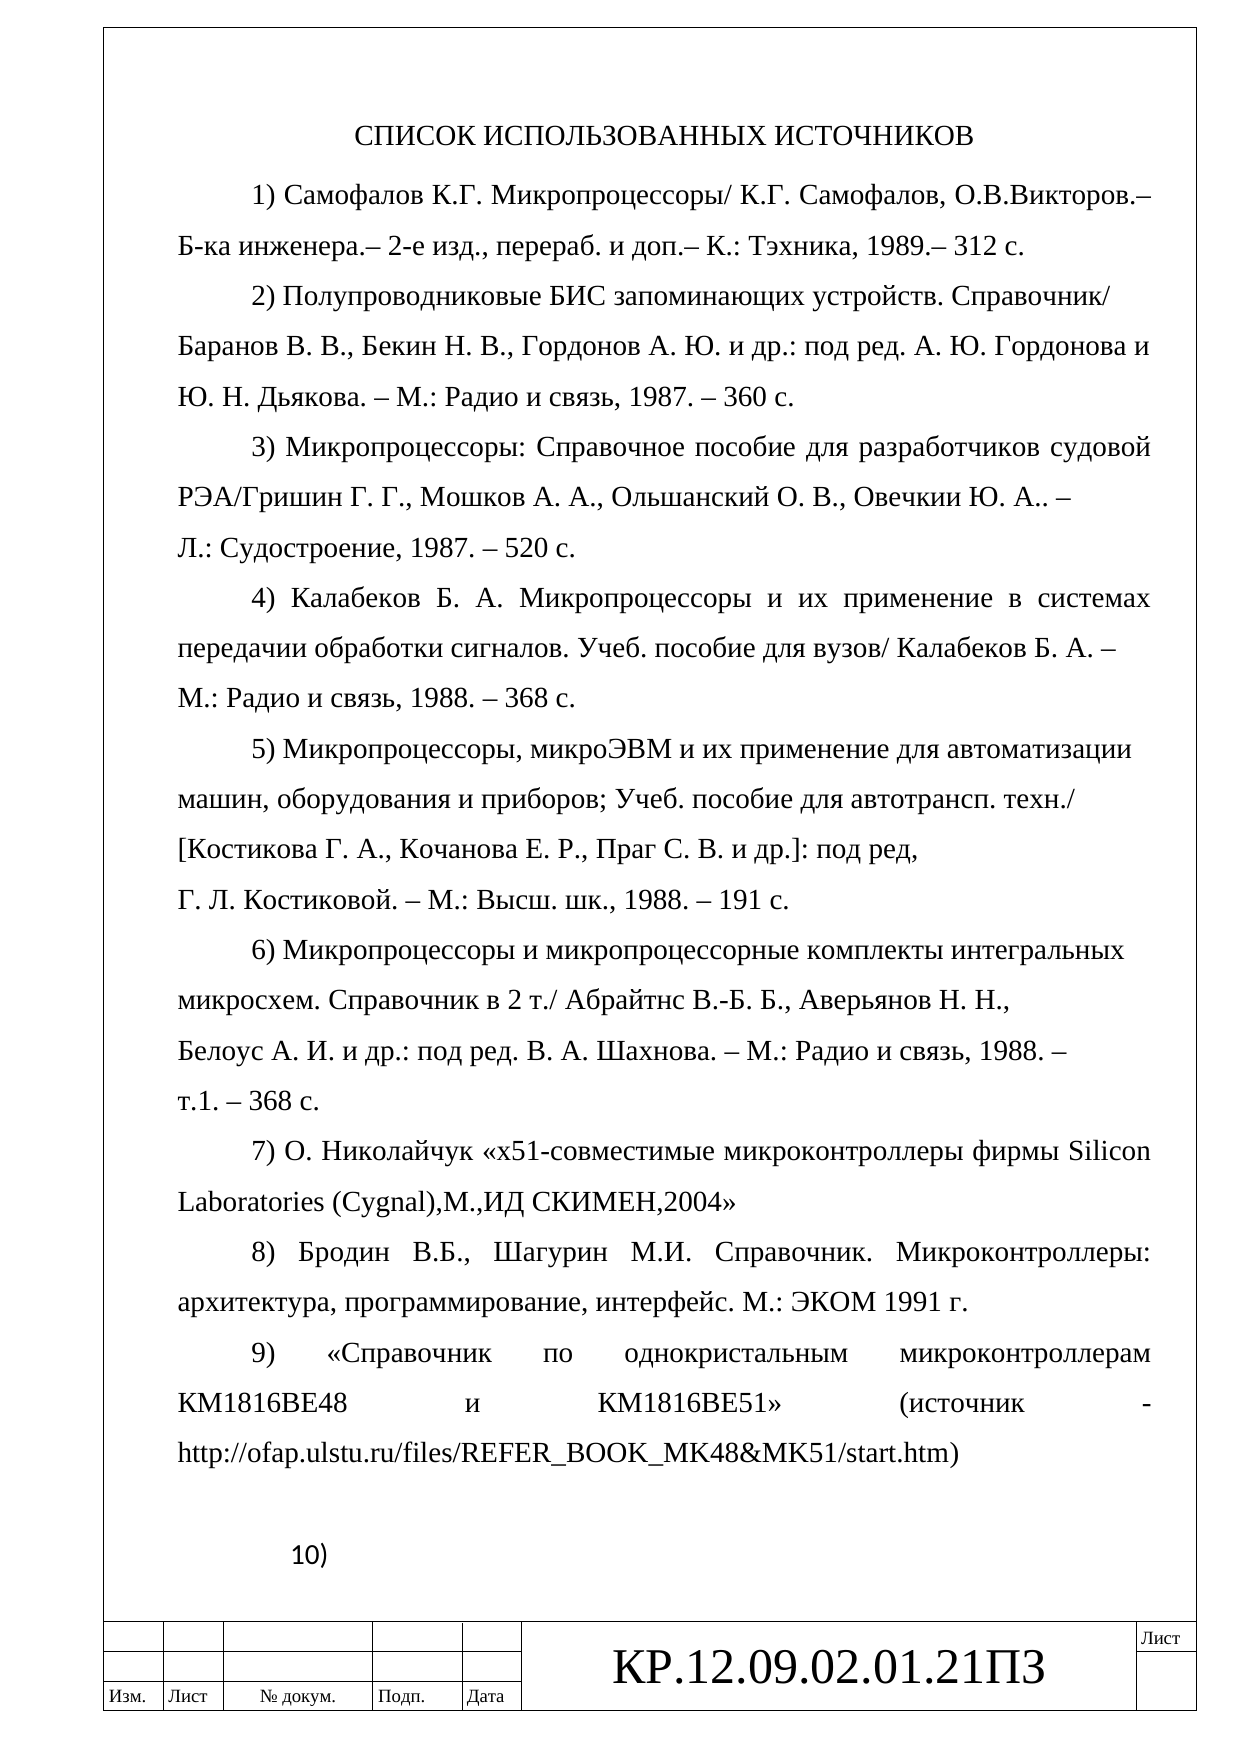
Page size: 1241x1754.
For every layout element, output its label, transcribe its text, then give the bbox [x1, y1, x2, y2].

text Г. Л. Костиковой. – М.: Высш. шк., 1988. – 191 с. [177, 882, 1152, 915]
text 5) Микропроцессоры, микроЭВМ и их применение для автоматизации [177, 731, 1152, 764]
text 1) Самофалов К.Г. Микропроцессоры/ К.Г. Самофалов, О.В.Викторов.– Б-ка инженера.– 2-е изд., перераб. и доп.– К.: Тэхника, 1989.– 312 с. [177, 177, 1152, 261]
text т.1. – 368 с. [177, 1083, 1152, 1117]
text Белоус А. И. и др.: под ред. В. А. Шахнова. – М.: Радио и связь, 1988. – [177, 1033, 1152, 1066]
text 8) Бродин В.Б., Шагурин М.И. Справочник. Микроконтроллеры: архитектура, программирование, интерфейс. М.: ЭКОМ . [177, 1234, 1152, 1318]
text СПИСОК ИСПОЛЬЗОВАННЫХ ИСТОЧНИКОВ [177, 118, 1152, 152]
text М.: Радио и связь, 1988. – 368 с. [177, 681, 1152, 714]
text 9) «Справочник по однокристальным микроконтроллерам КМ1816ВЕ48 и КМ1816ВЕ51» (источник - http://ofap.ulstu.ru/files/REFER_BOOK_MK48&MK51/start.htm) [177, 1335, 1152, 1469]
text 7) О. Николайчук «x51-совместимые микроконтроллеры фирмы Silicon Laboratories (Cygnal),M.,ИД СКИМЕН,2004» [177, 1133, 1152, 1217]
text микросхем. Справочник в 2 т./ Абрайтнс В.-Б. Б., Аверьянов Н. Н., [177, 982, 1152, 1016]
text машин, оборудования и приборов; Учеб. пособие для автотрансп. техн./ [177, 781, 1152, 815]
text [Костикова Г. А., Кочанова Е. Р., Праг С. В. и др.]: под ред, [177, 832, 1152, 865]
text Л.: Судостроение, 1987. – 520 с. [177, 530, 1152, 563]
text 3) Микропроцессоры: Справочное пособие для разработчиков судовой РЭА/Гришин Г. Г., Мошков А. А., Ольшанский О. В., Овечкии Ю. А.. – [177, 429, 1152, 513]
text Баранов В. В., Бекин Н. В., Гордонов А. Ю. и др.: под ред. А. Ю. Гордонова и Ю. Н. Дьякова. – М.: Радио и связь, 1987. – 360 с. [177, 328, 1152, 412]
text 2) Полупроводниковые БИС запоминающих устройств. Справочник/ [177, 278, 1152, 312]
text 6) Микропроцессоры и микропроцессорные комплекты интегральных [177, 932, 1152, 966]
text 4) Калабеков Б. А. Микропроцессоры и их применение в системах передачии обработки сигналов. Учеб. пособие для вузов/ Калабеков Б. А. – [177, 580, 1152, 664]
